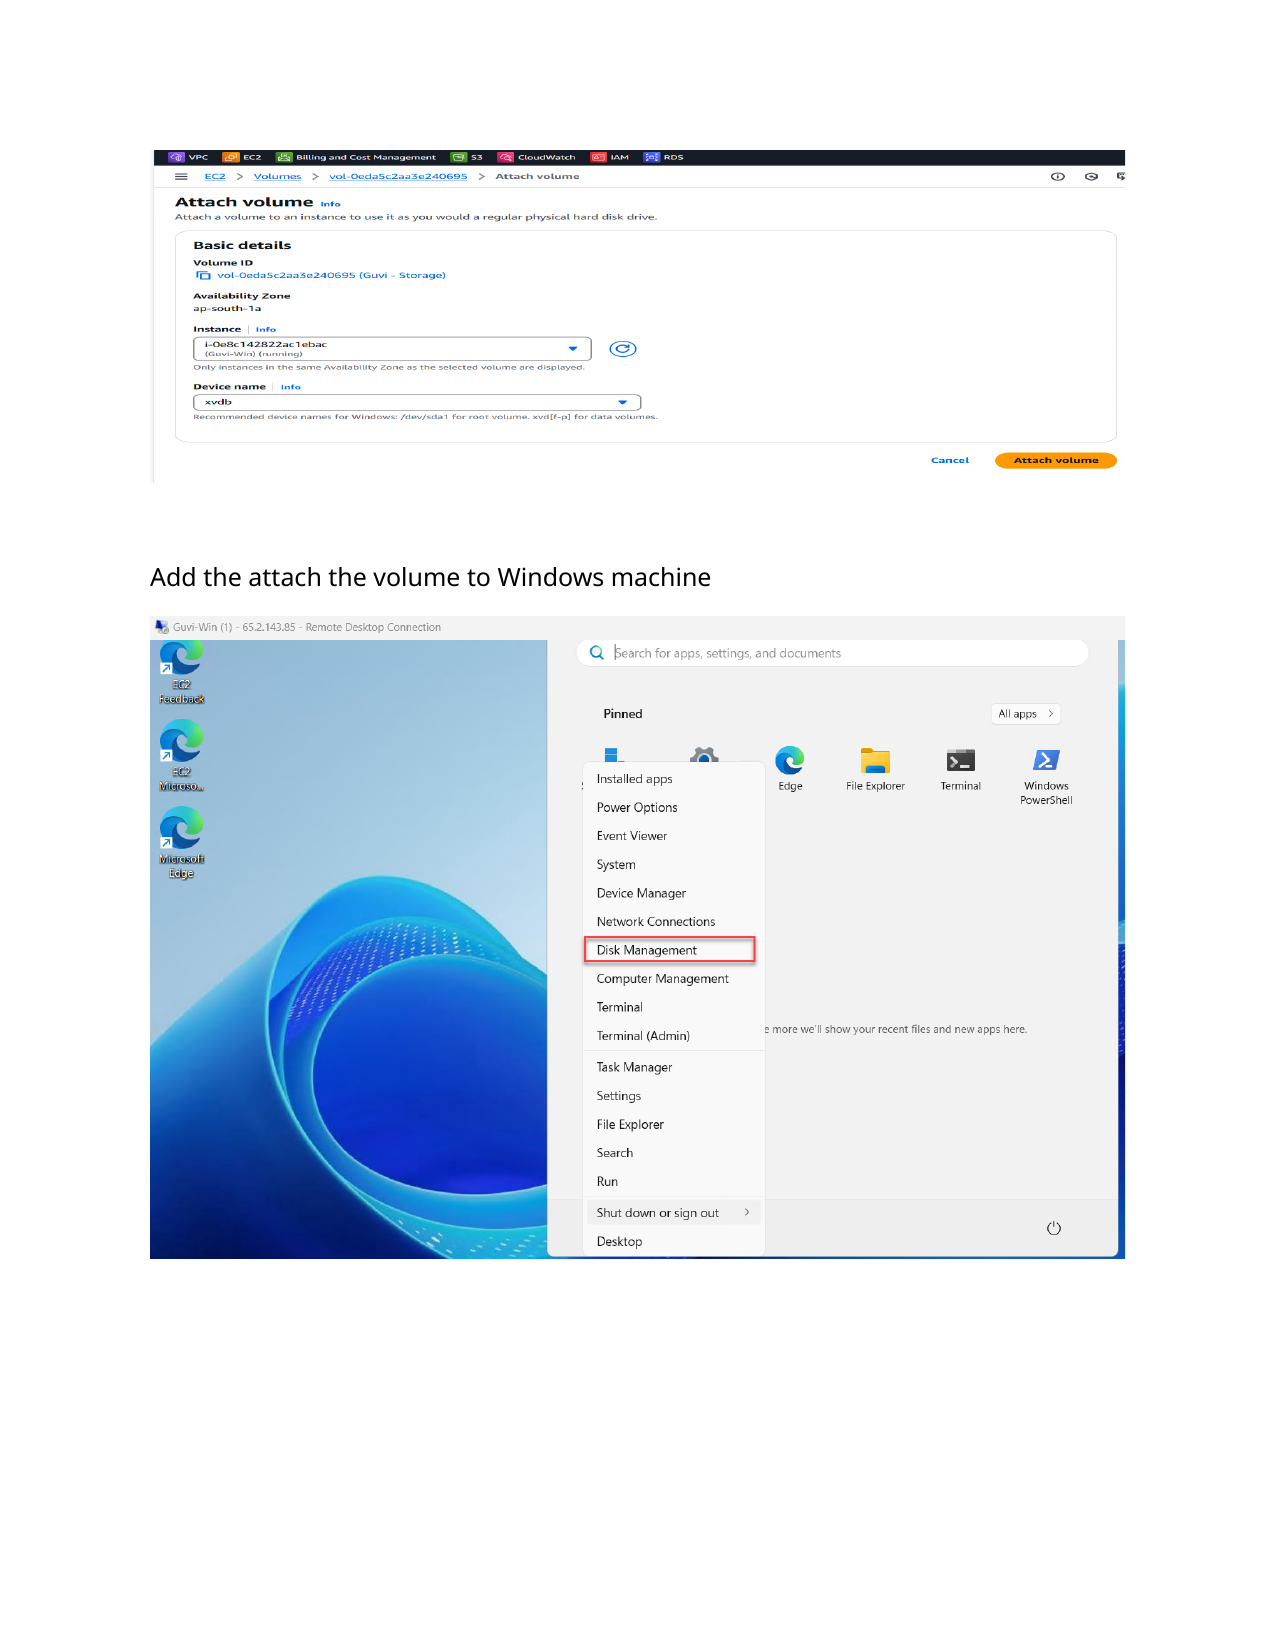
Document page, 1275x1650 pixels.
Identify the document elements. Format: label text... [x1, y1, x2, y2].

picture [150, 150, 1125, 483]
picture [150, 616, 1125, 1259]
text Add the attach the volume to Windows machine [150, 560, 1125, 594]
